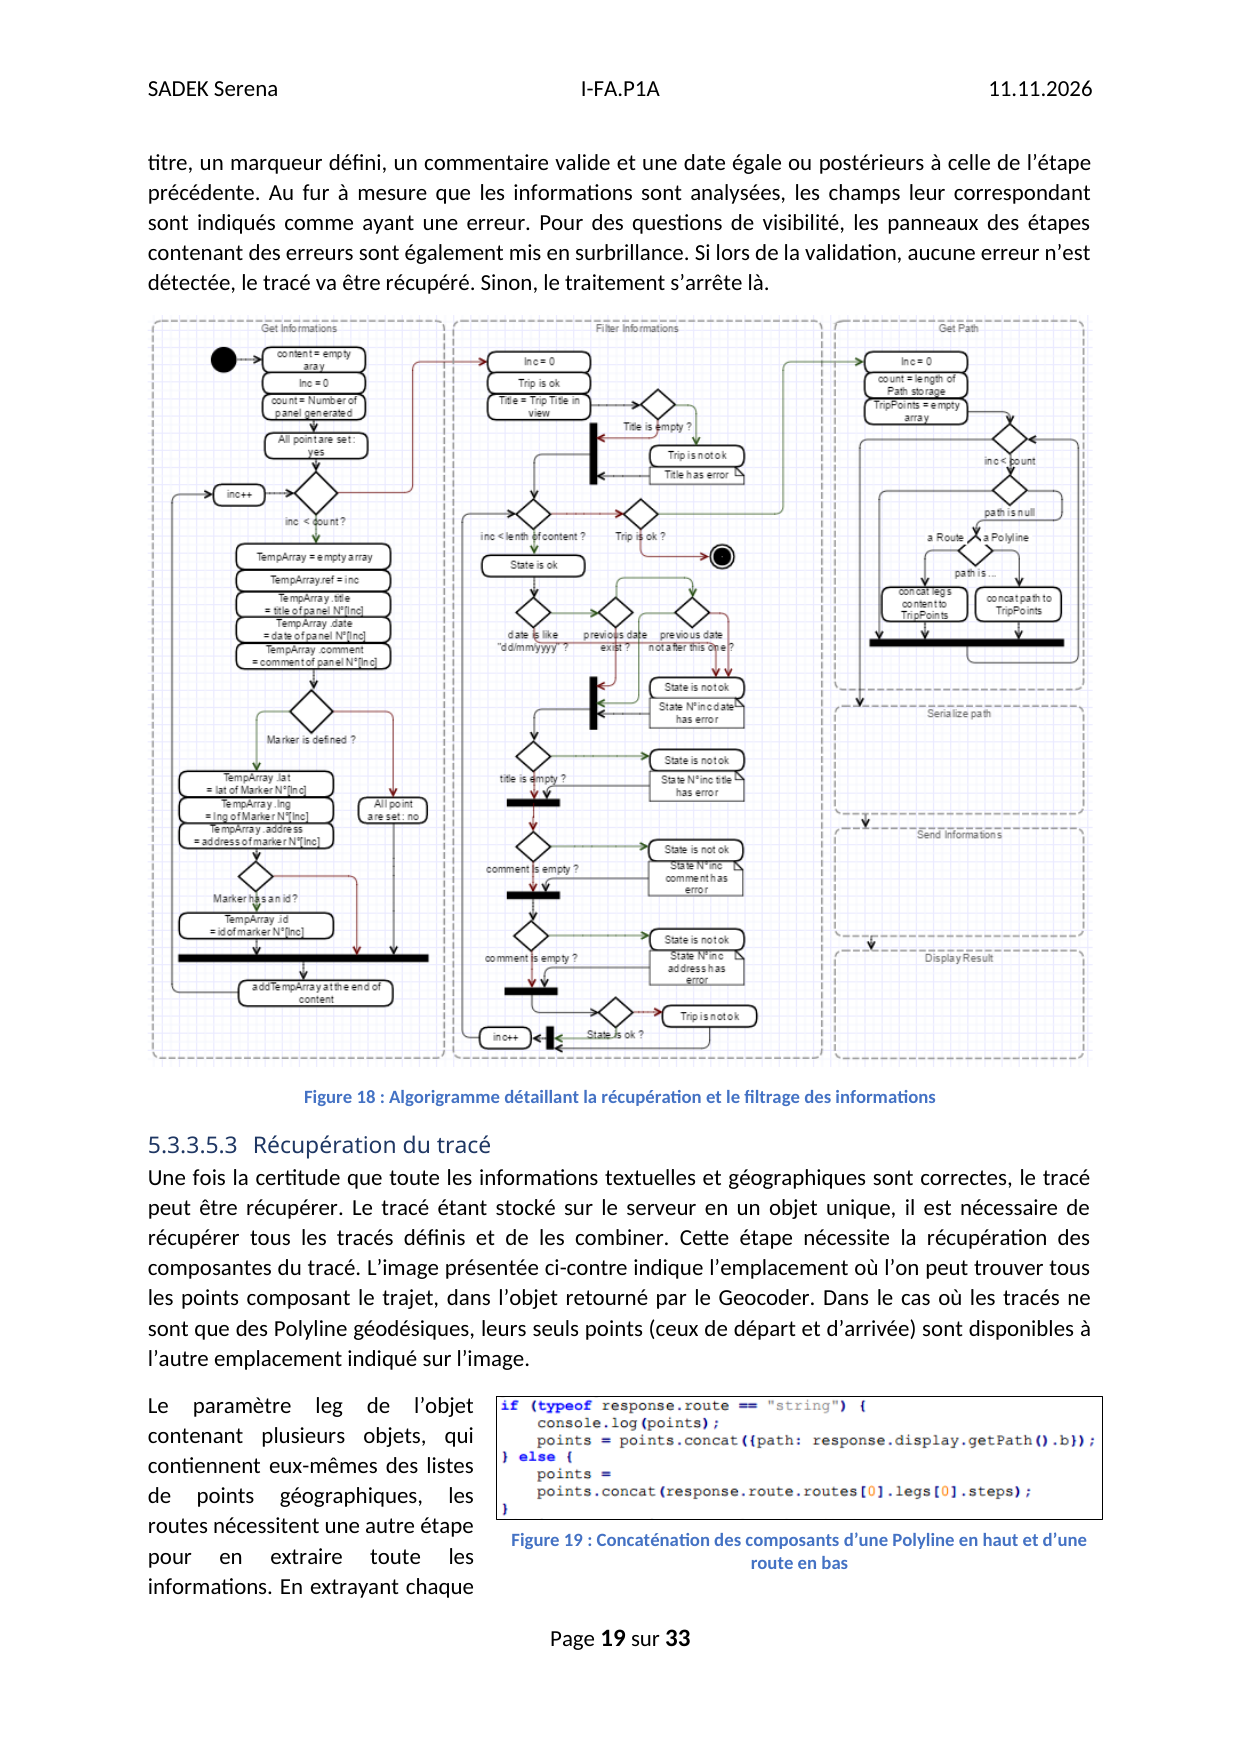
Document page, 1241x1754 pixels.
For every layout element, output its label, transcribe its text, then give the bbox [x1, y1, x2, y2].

picture [497, 1397, 1102, 1519]
text Figure 18 : Algorigramme détaillant la récupération et le filtrage des informations [148, 1085, 1093, 1108]
subtitle Récupération du tracé [148, 1129, 1093, 1160]
text Une fois la certitude que toute les informations textuelles et géographiques sont correctes, le tracé peut être récupérer. Le tracé étant stocké sur le serveur en un objet unique, il est nécessaire de récupérer tous les tracés définis et de les combiner. Cette étape nécessite la récupération des composantes du tracé. L’image présentée ci-contre indique l’emplacement où l’on peut trouver tous les points composant le trajet, dans l’objet retourné par le Geocoder. Dans le cas où les tracés ne sont que des Polyline géodésiques, leurs seuls points (ceux de départ et d’arrivée) sont disponibles à l’autre emplacement indiqué sur l’image. [148, 1163, 1093, 1372]
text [148, 148, 1093, 296]
picture [147, 315, 1093, 1067]
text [148, 1391, 1093, 1600]
